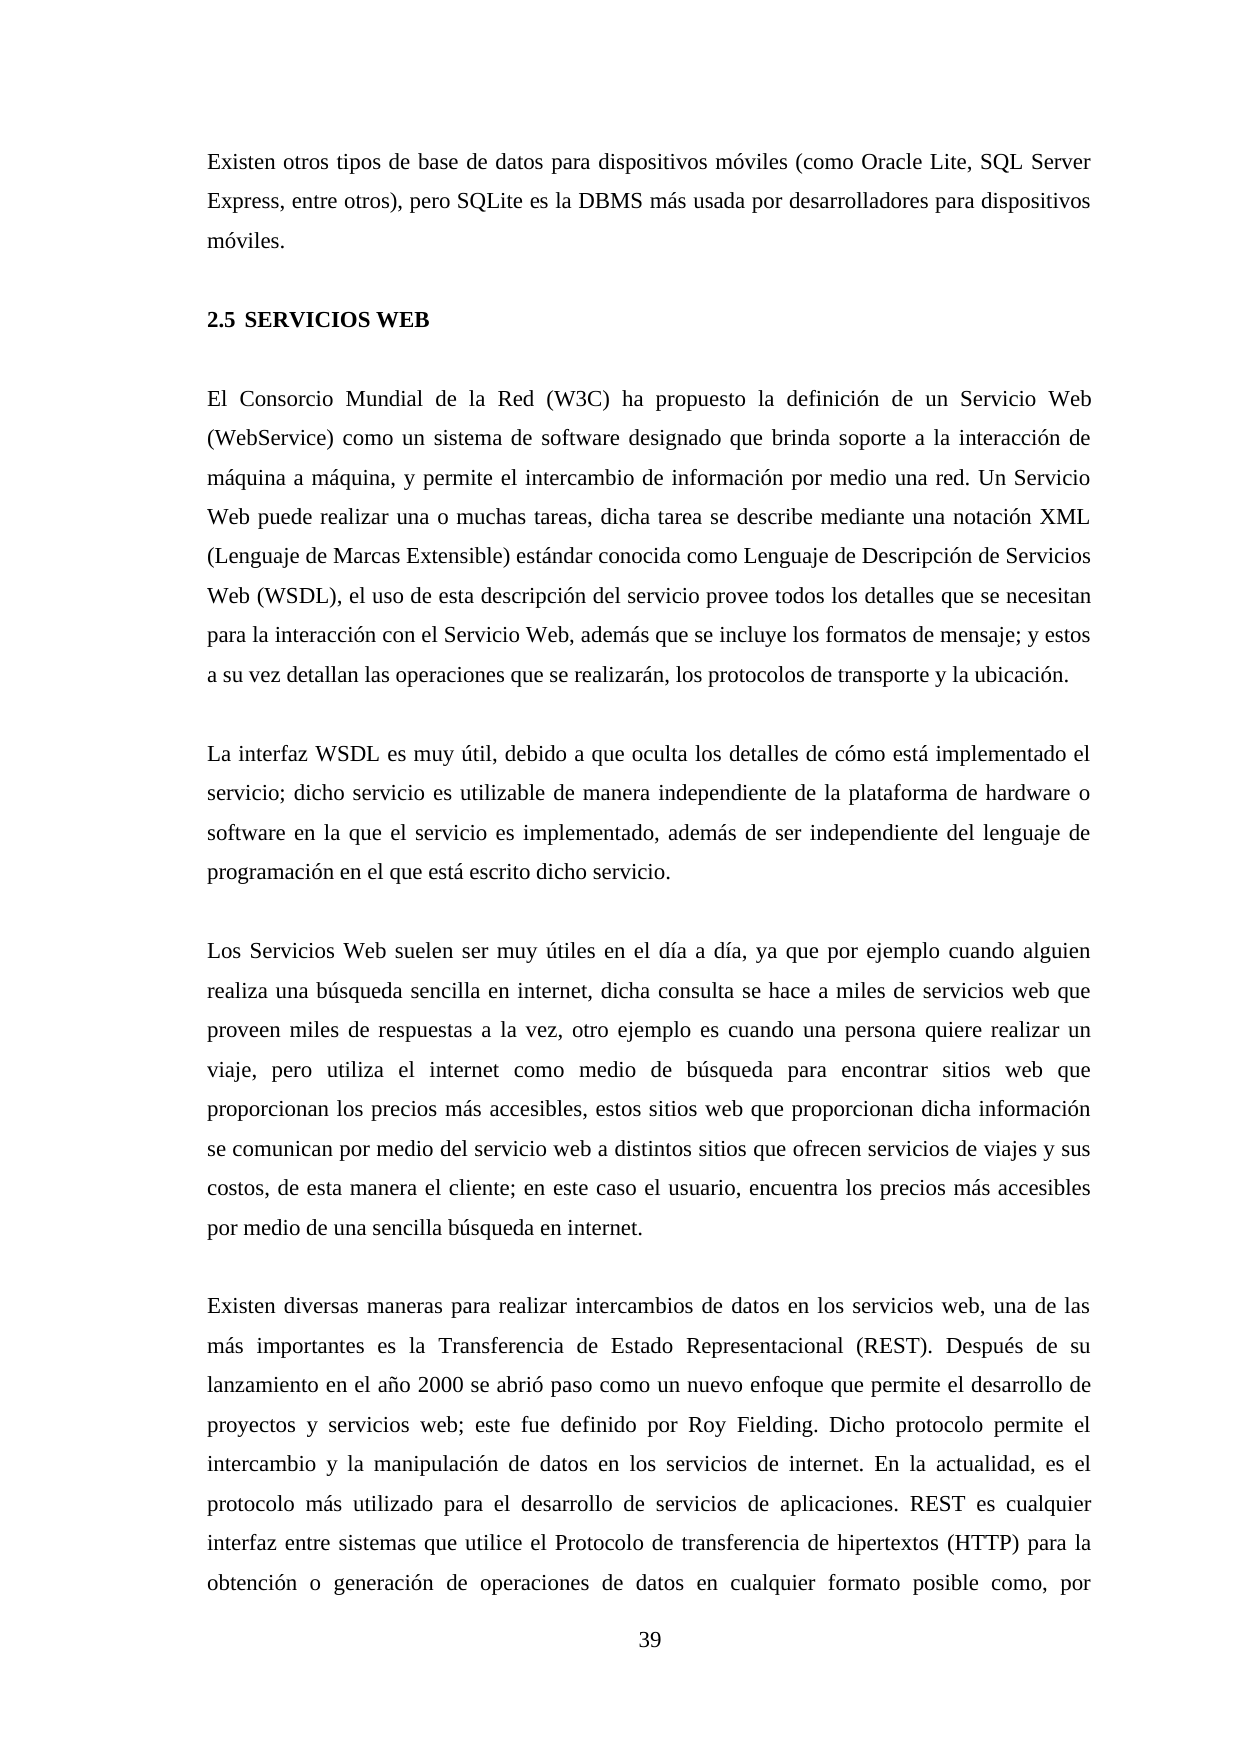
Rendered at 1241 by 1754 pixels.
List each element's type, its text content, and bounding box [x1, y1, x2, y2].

text El Consorcio Mundial de la Red (W3C) ha propuesto la definición de un Servicio Web (WebService) como un sistema de software designado que brinda soporte a la interacción de máquina a máquina, y permite el intercambio de información por medio una red. Un Servicio Web puede realizar una o muchas tareas, dicha tarea se describe mediante una notación XML (Lenguaje de Marcas Extensible) estándar conocida como Lenguaje de Descripción de Servicios Web (WSDL), el uso de esta descripción del servicio provee todos los detalles que se necesitan para la interacción con el Servicio Web, además que se incluye los formatos de mensaje; y estos a su vez detallan las operaciones que se realizarán, los protocolos de transporte y la ubicación. [207, 384, 1092, 687]
list SERVICIOS WEB [207, 306, 1092, 332]
text Los Servicios Web suelen ser muy útiles en el día a día, ya que por ejemplo cuando alguien realiza una búsqueda sencilla en internet, dicha consulta se hace a miles de servicios web que proveen miles de respuestas a la vez, otro ejemplo es cuando una persona quiere realizar un viaje, pero utiliza el internet como medio de búsqueda para encontrar sitios web que proporcionan los precios más accesibles, estos sitios web que proporcionan dicha información se comunican por medio del servicio web a distintos sitios que ofrecen servicios de viajes y sus costos, de esta manera el cliente; en este caso el usuario, encuentra los precios más accesibles por medio de una sencilla búsqueda en internet. [207, 937, 1092, 1240]
text La interfaz WSDL es muy útil, debido a que oculta los detalles de cómo está implementado el servicio; dicho servicio es utilizable de manera independiente de la plataforma de hardware o software en la que el servicio es implementado, además de ser independiente del lenguaje de programación en el que está escrito dicho servicio. [207, 740, 1092, 885]
text Existen otros tipos de base de datos para dispositivos móviles (como Oracle Lite, SQL Server Express, entre otros), pero SQLite es la DBMS más usada por desarrolladores para dispositivos móviles. [207, 148, 1092, 253]
